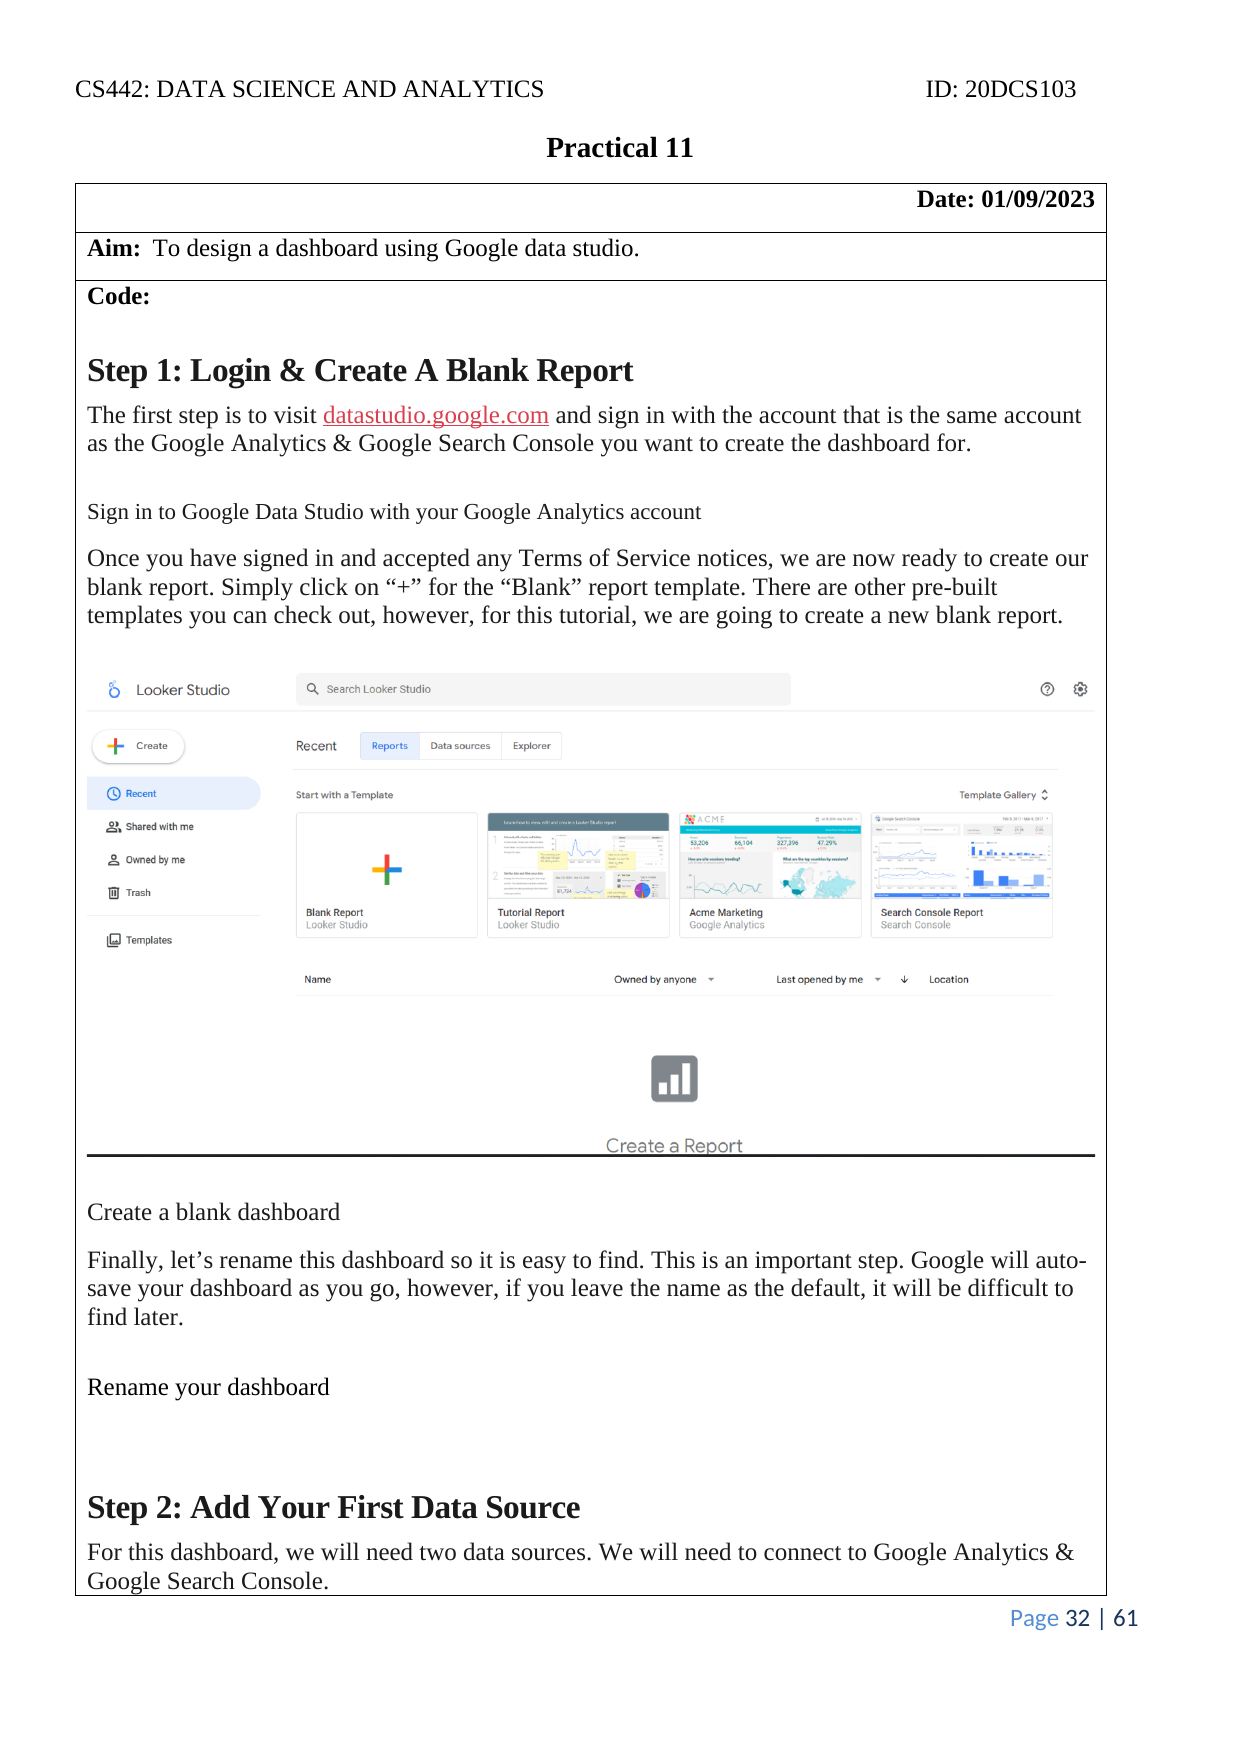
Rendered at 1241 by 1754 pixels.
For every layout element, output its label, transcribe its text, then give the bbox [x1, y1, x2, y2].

picture [86, 669, 1096, 1157]
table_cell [76, 281, 1106, 1595]
text Practical 11 [75, 131, 1165, 164]
table_cell Aim: To design a dashboard using Google data studio. [76, 233, 1106, 280]
table_header Date: 01/09/2023 [76, 184, 1106, 232]
